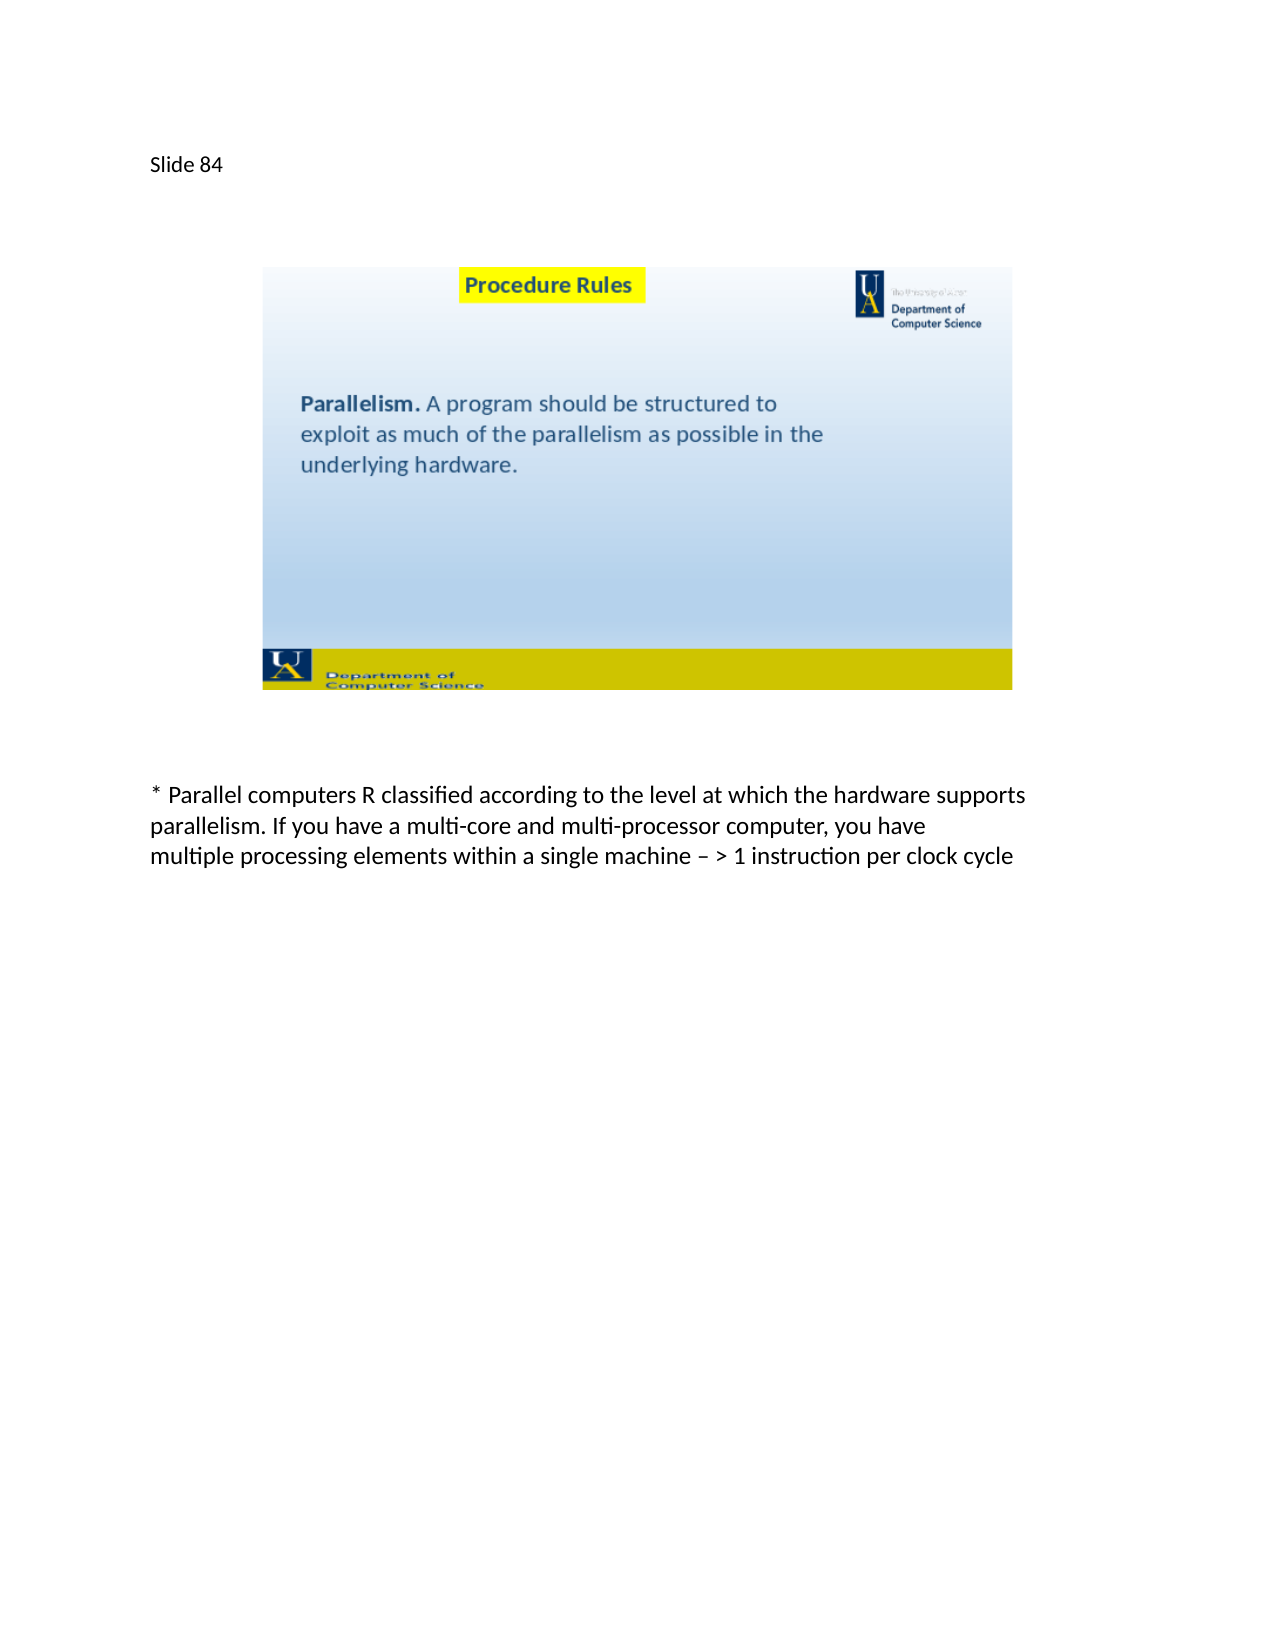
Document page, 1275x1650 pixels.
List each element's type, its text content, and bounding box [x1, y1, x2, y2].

text * Parallel computers R classified according to the level at which the hardware supports parallelism. If you have a multi-core and multi-processor computer, you have multiple processing elements within a single machine – > 1 instruction per clock cycle [150, 779, 1125, 871]
text Slide 84 [150, 150, 1125, 178]
